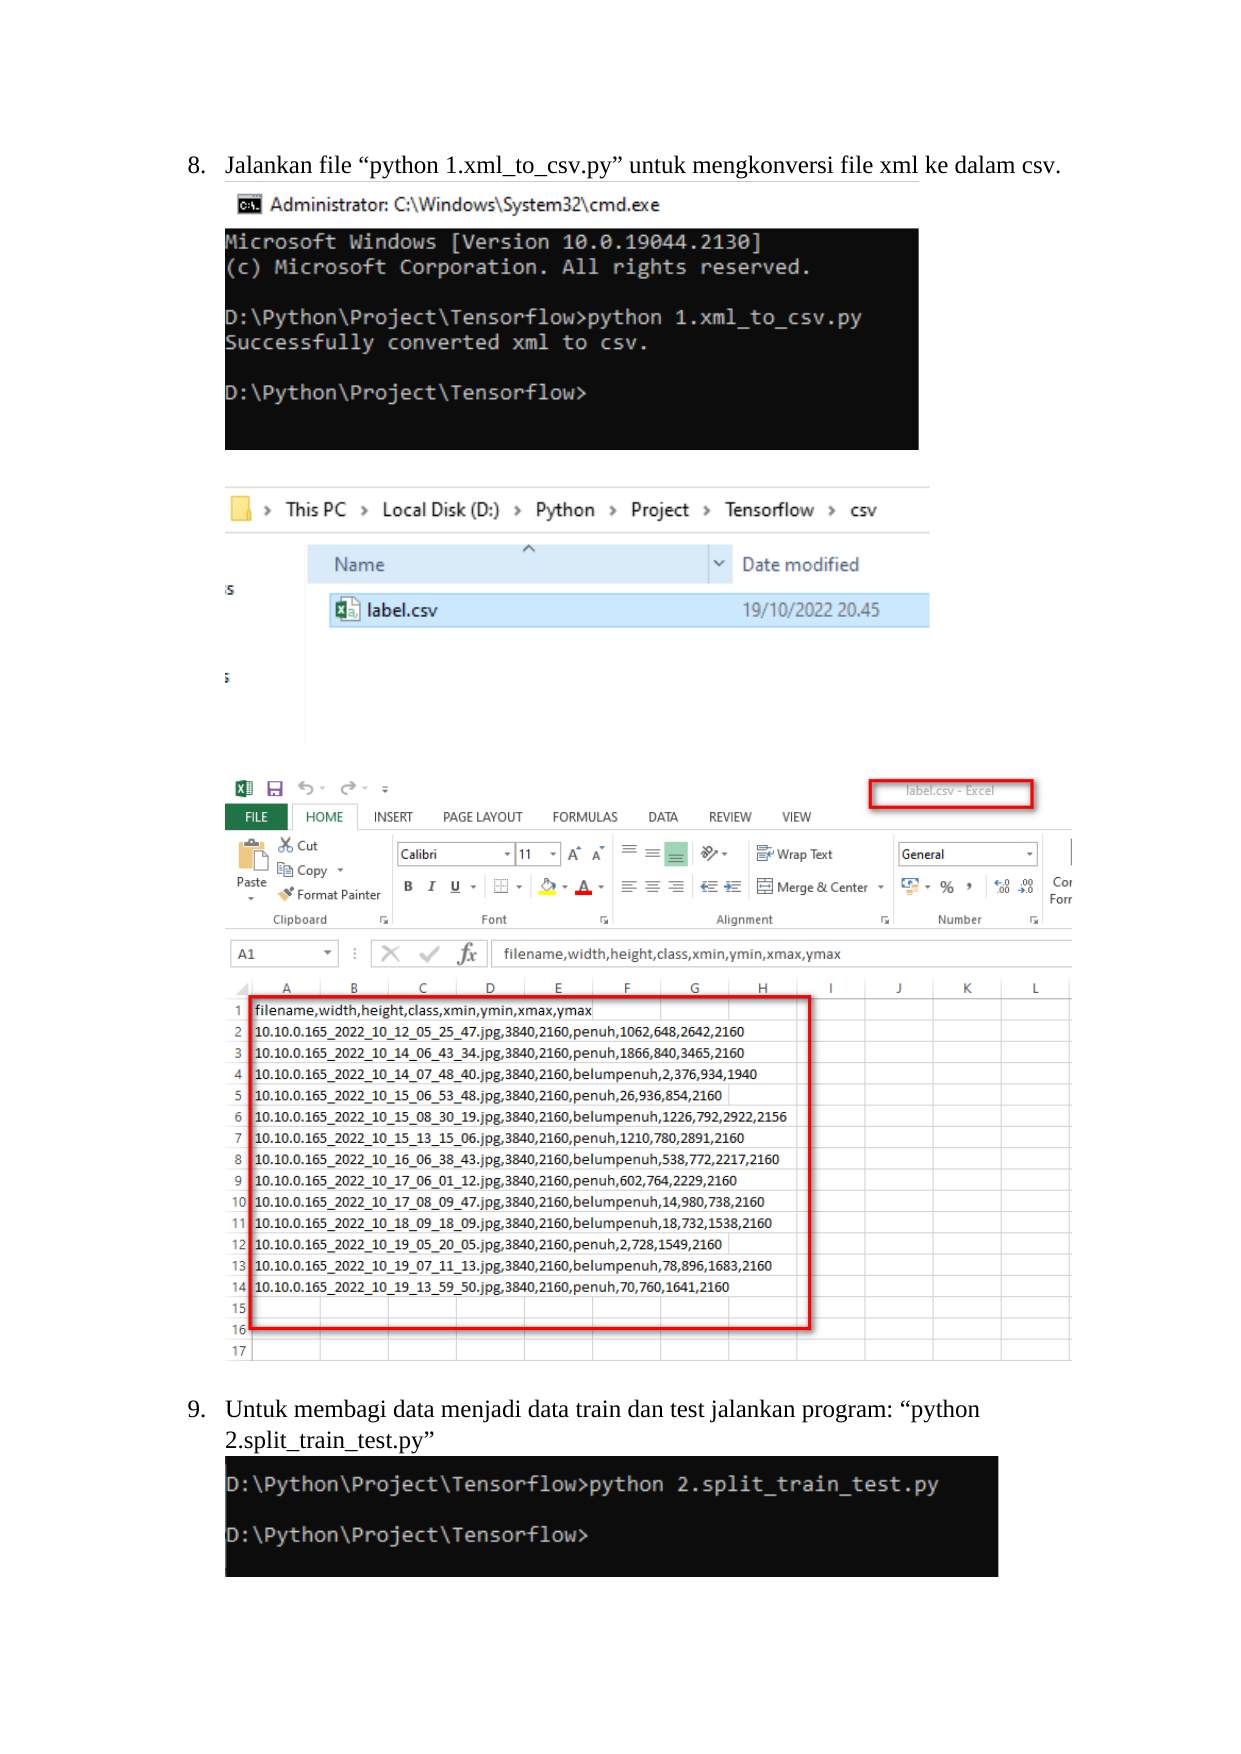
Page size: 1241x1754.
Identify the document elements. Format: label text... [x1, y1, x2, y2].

picture [225, 181, 919, 450]
picture [225, 483, 930, 744]
list Jalankan file “python 1.xml_to_csv.py” untuk mengkonversi file xml ke dalam csv. [187, 150, 1090, 179]
list Untuk membagi data menjadi data train dan test jalankan program: “python 2.split_train_test.py” [187, 1394, 1090, 1454]
picture [225, 1456, 999, 1577]
picture [225, 777, 1073, 1361]
